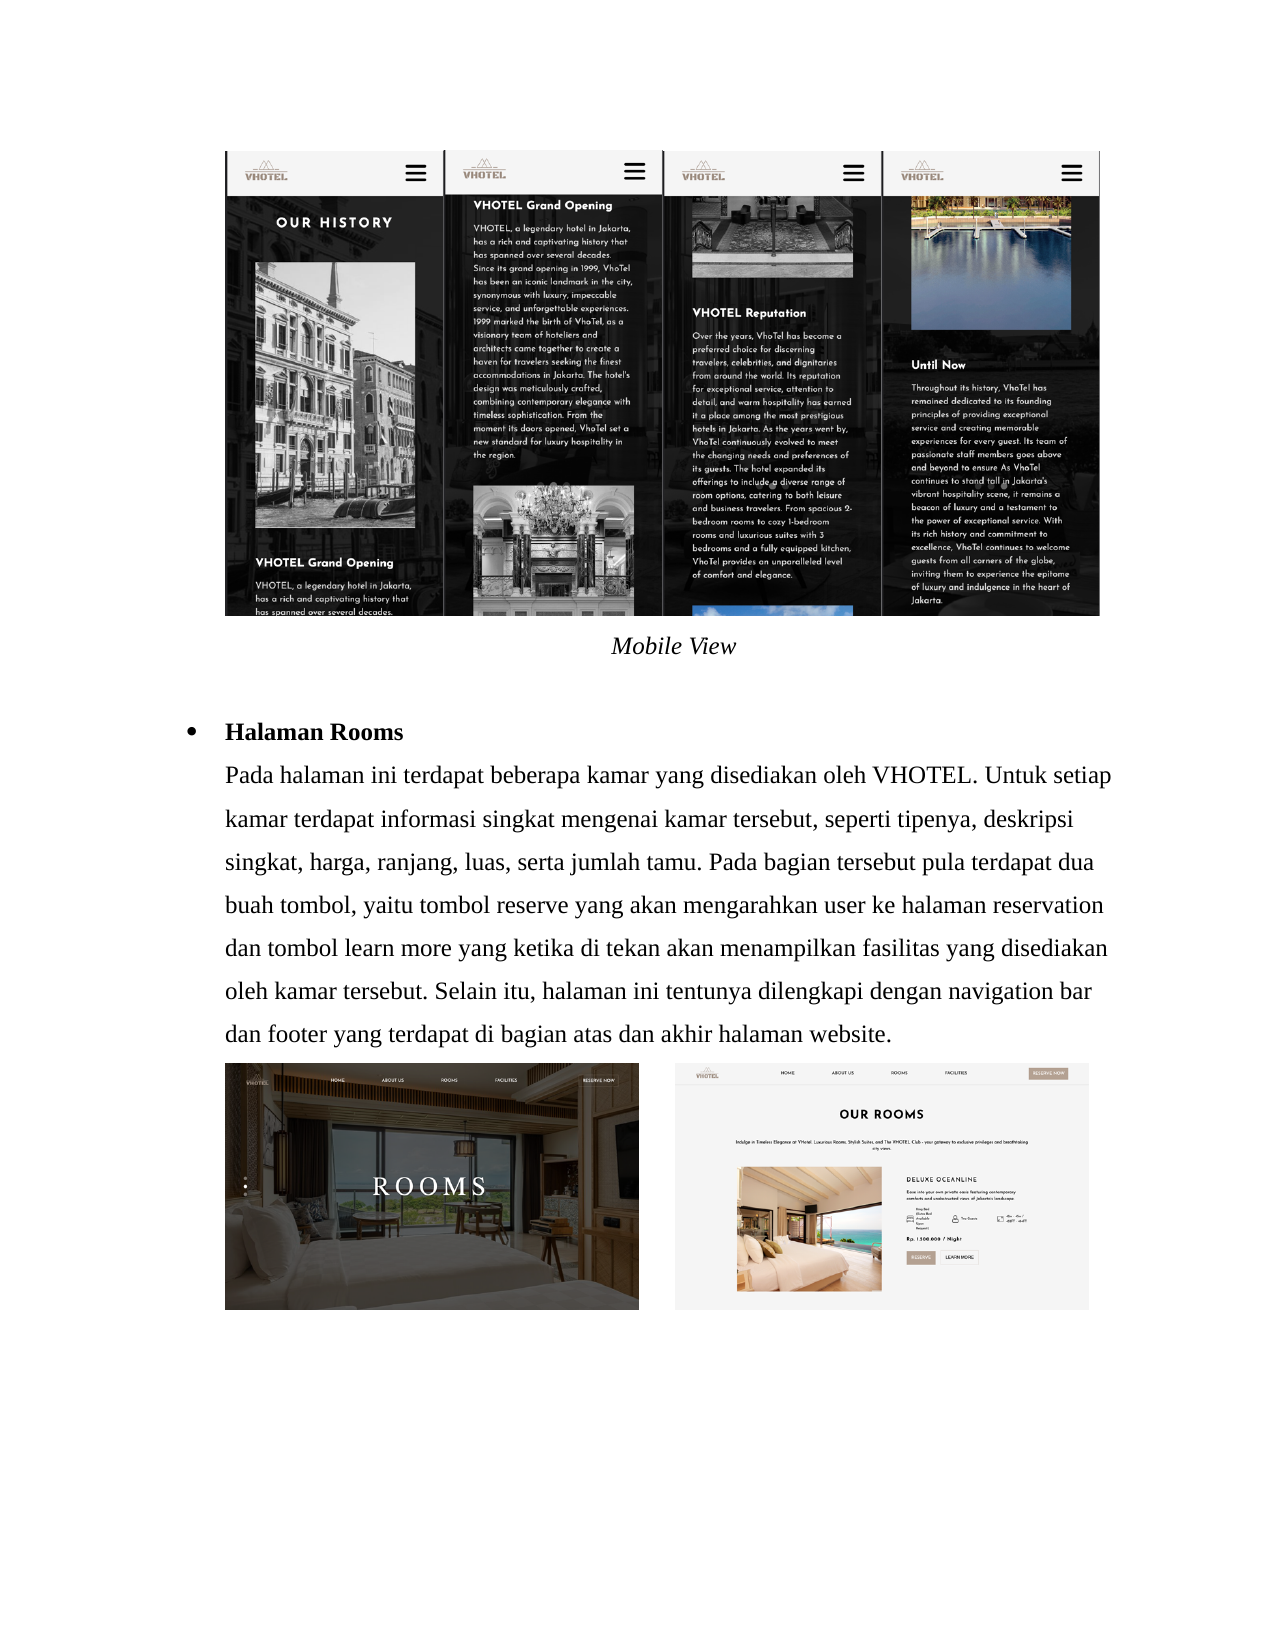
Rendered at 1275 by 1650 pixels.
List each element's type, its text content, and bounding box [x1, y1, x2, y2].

picture [225, 150, 1100, 616]
picture [675, 1063, 1089, 1310]
list Mobile View [225, 631, 1125, 660]
list Halaman Rooms [187, 717, 1125, 746]
picture [225, 1063, 639, 1310]
